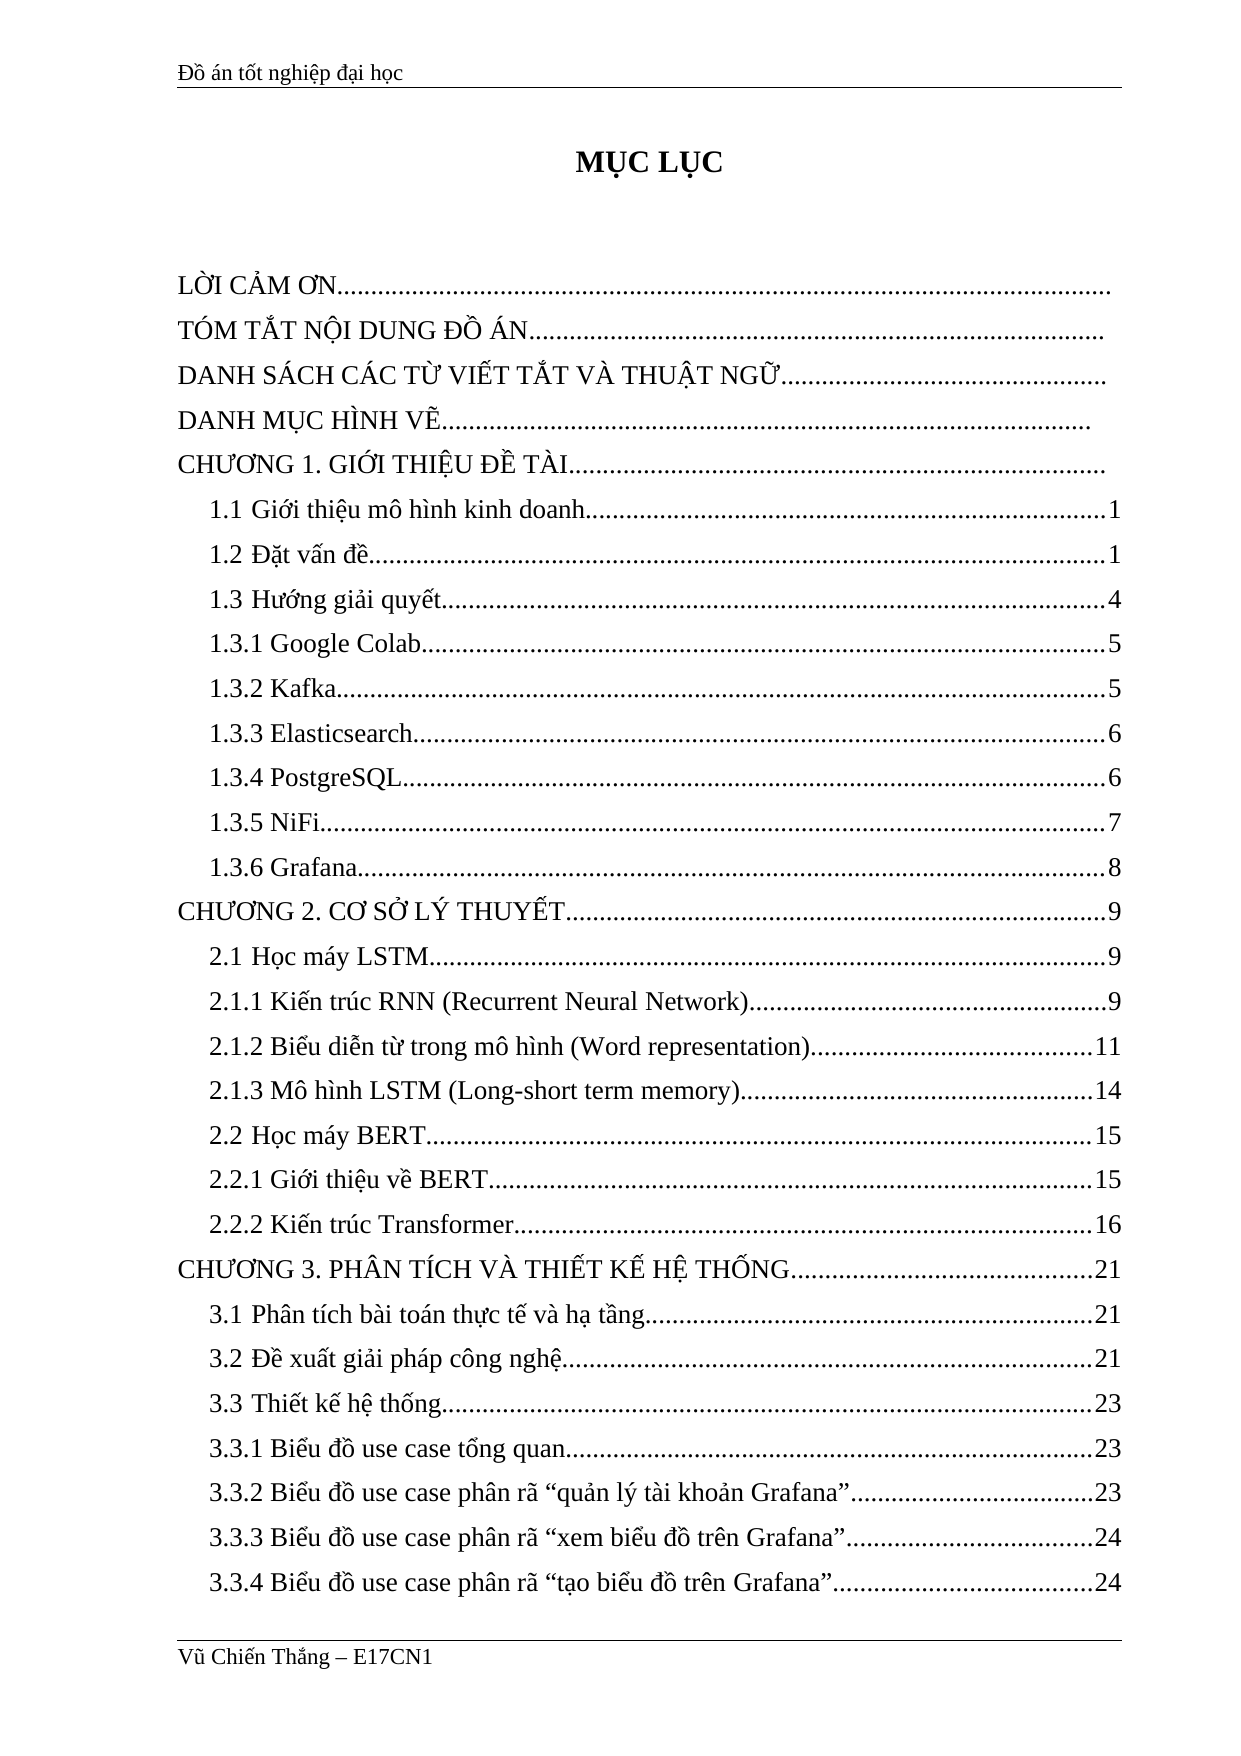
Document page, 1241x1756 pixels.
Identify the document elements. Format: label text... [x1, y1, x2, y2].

subtitle MỤC LỤC [177, 143, 1122, 179]
